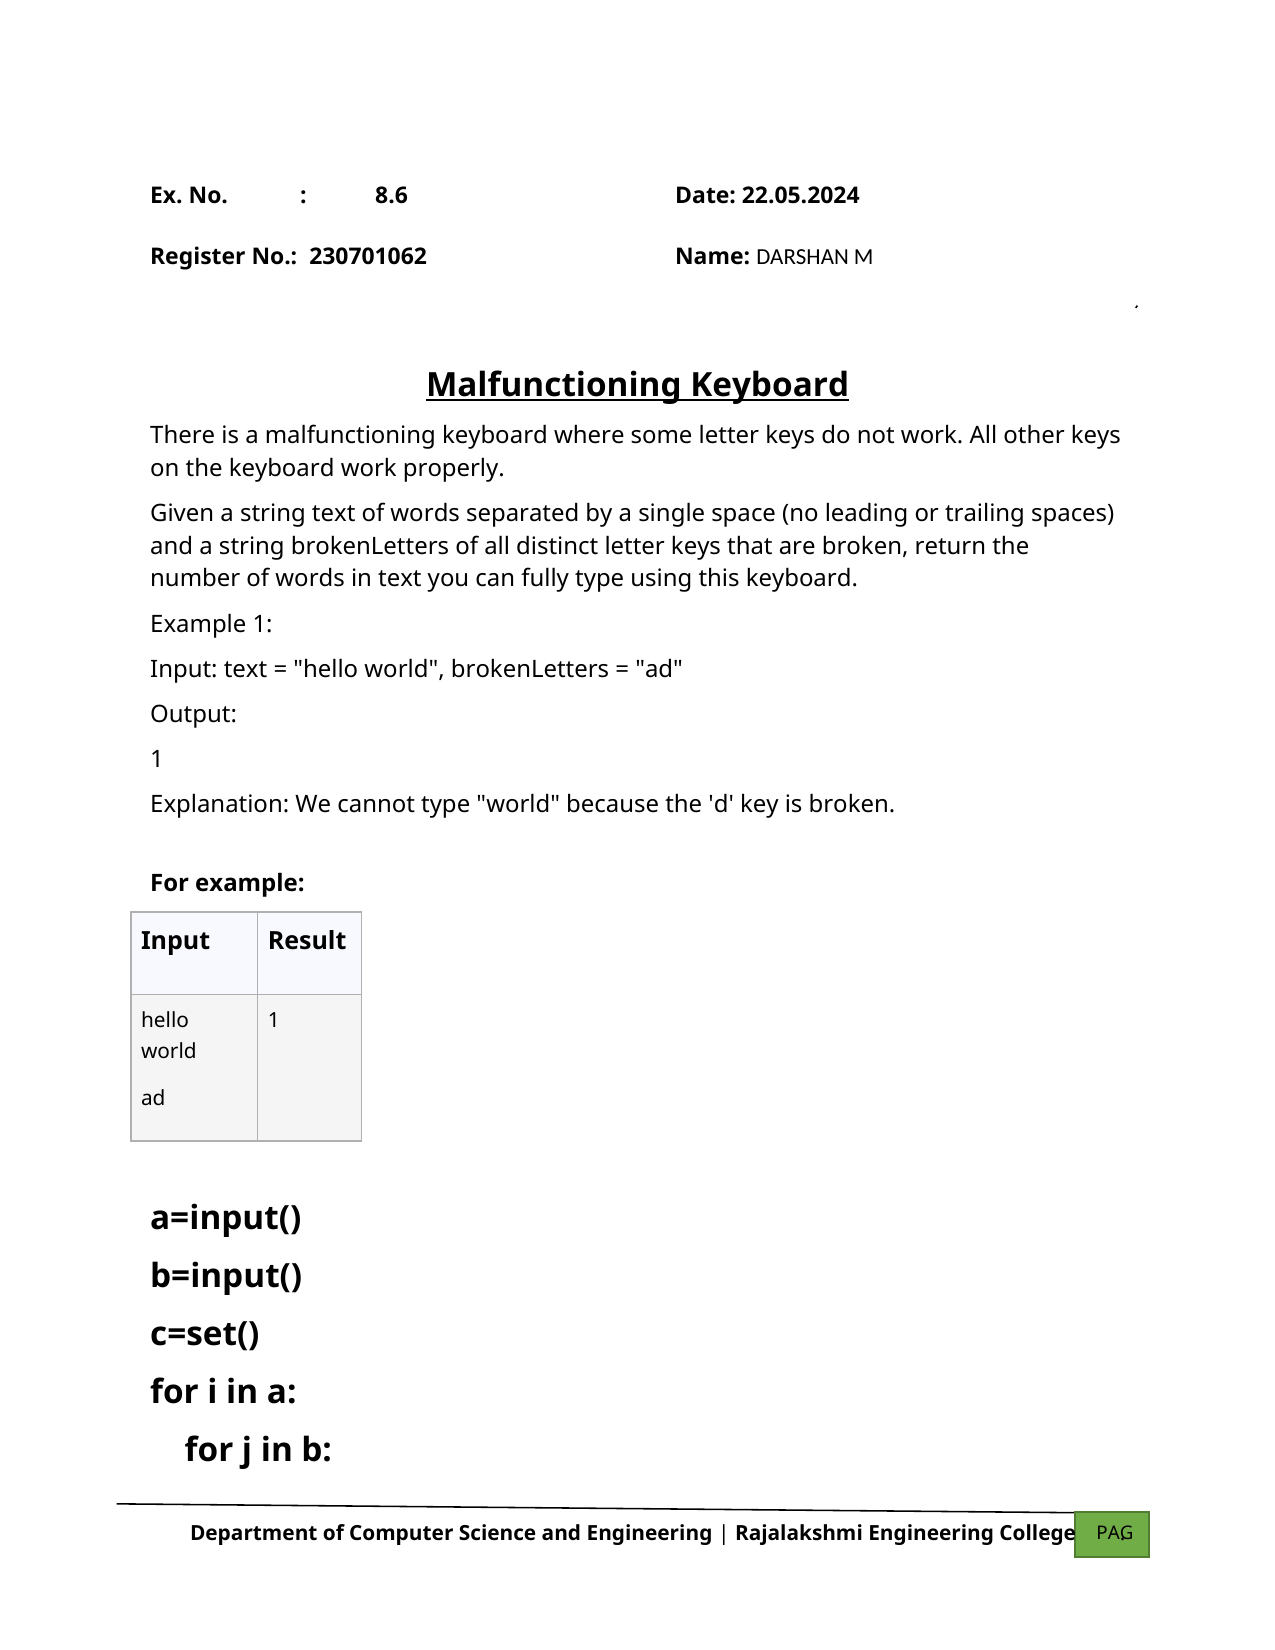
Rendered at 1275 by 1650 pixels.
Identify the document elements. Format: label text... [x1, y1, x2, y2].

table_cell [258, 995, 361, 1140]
text c=set() [150, 1310, 1125, 1355]
text Register No.: 230701062 Name: DARSHAN M [150, 239, 1125, 271]
text Ex. No. : 8.6 Date: 22.05.2024 [150, 179, 1125, 210]
text Given a string text of words separated by a single space (no leading or trailing spaces) and a string brokenLetters of all distinct letter keys that are broken, return the number of words in text you can fully type using this keyboard. [150, 496, 1125, 594]
text for i in a: [150, 1368, 1125, 1413]
text Explanation: We cannot type "world" because the 'd' key is broken. [150, 787, 1125, 819]
text Output: [150, 697, 1125, 729]
text b=input() [150, 1252, 1125, 1297]
text for j in b: [150, 1426, 1125, 1471]
text Input: text = "hello world", brokenLetters = "ad" [150, 651, 1125, 684]
text For example: [150, 866, 1125, 898]
text 1 [150, 742, 1125, 774]
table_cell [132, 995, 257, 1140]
text a=input() [150, 1194, 1125, 1239]
text Malfunctioning Keyboard [150, 360, 1125, 406]
text There is a malfunctioning keyboard where some letter keys do not work. All other keys on the keyboard work properly. [150, 418, 1125, 483]
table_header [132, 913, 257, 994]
text Example 1: [150, 606, 1125, 639]
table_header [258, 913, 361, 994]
